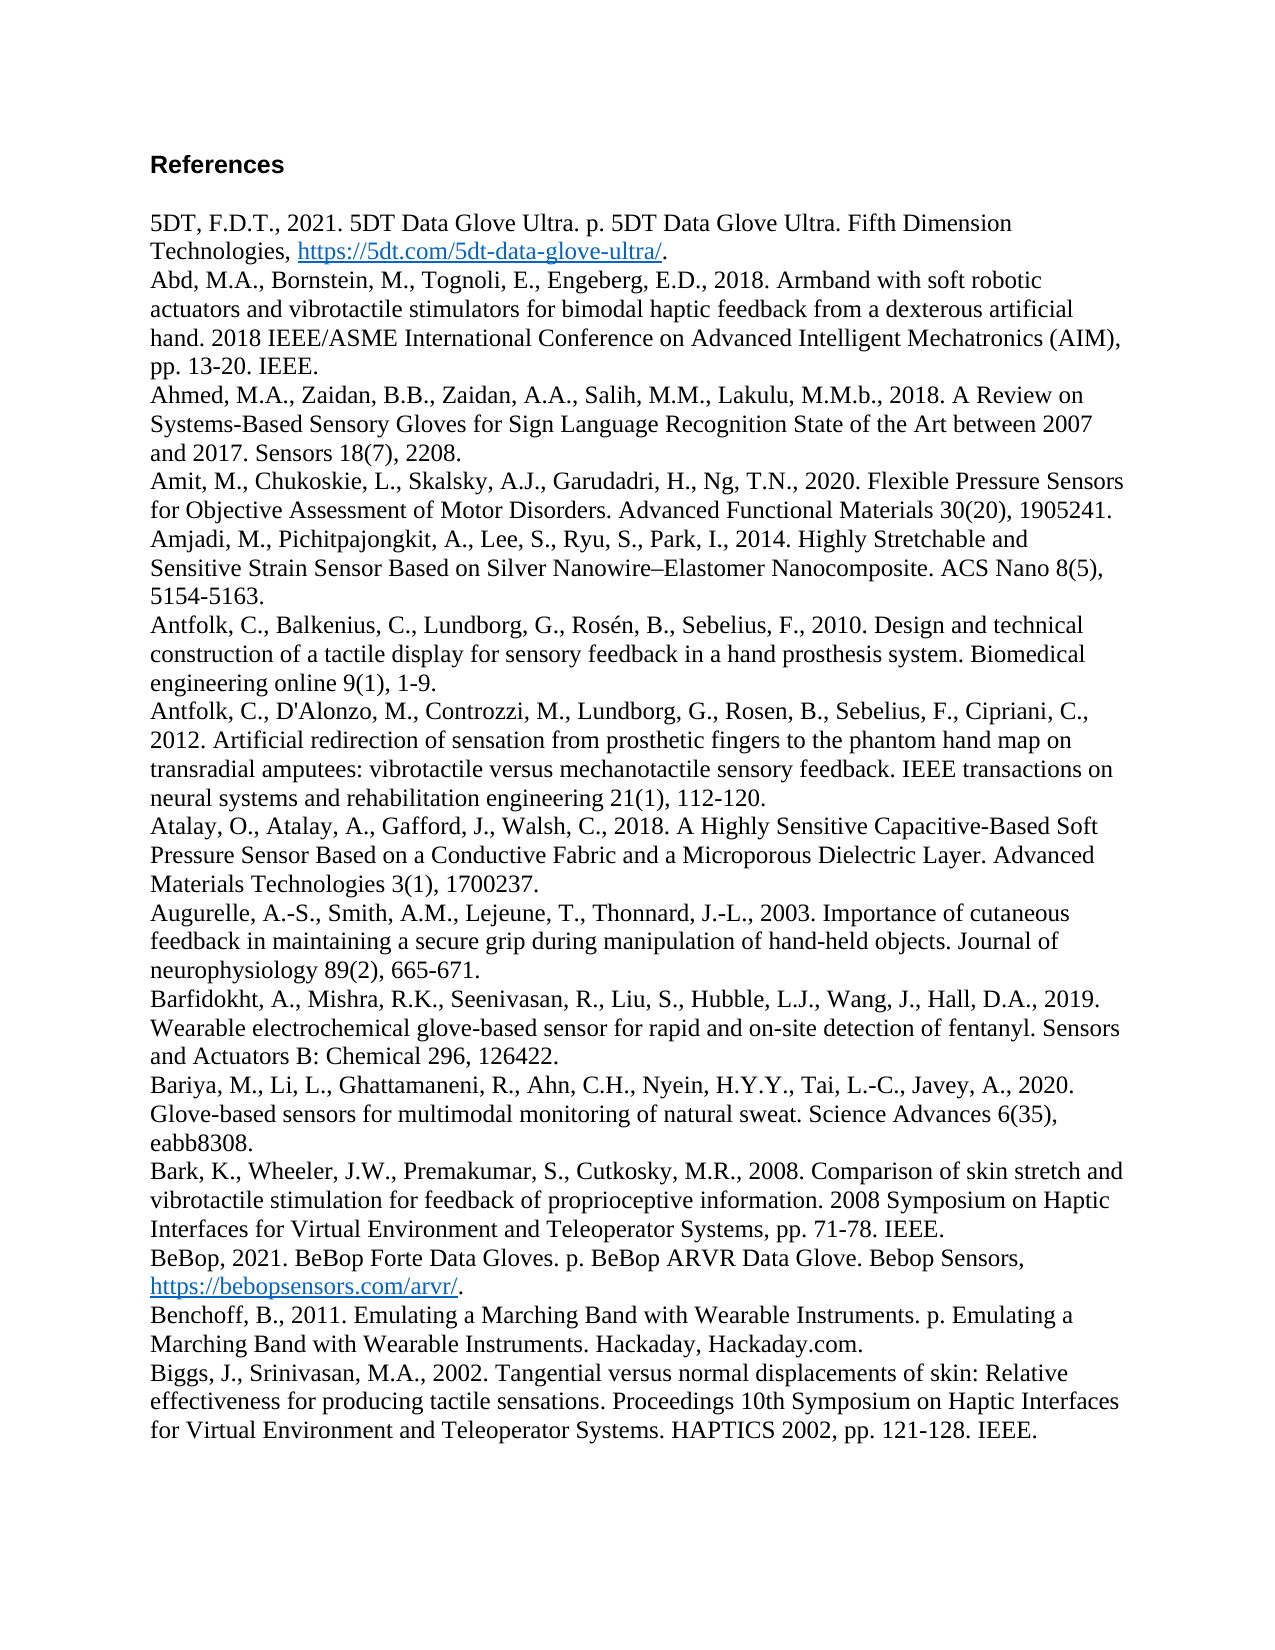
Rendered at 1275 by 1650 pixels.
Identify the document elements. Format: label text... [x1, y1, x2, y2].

text Antfolk, C., Balkenius, C., Lundborg, G., Rosén, B., Sebelius, F., 2010. Design and technical construction of a tactile display for sensory feedback in a hand prosthesis system. Biomedical engineering online 9(1), 1-9. [150, 610, 1125, 696]
text Amjadi, M., Pichitpajongkit, A., Lee, S., Ryu, S., Park, I., 2014. Highly Stretchable and Sensitive Strain Sensor Based on Silver Nanowire–Elastomer Nanocomposite. ACS Nano 8(5), 5154-5163. [150, 524, 1125, 610]
text Bark, K., Wheeler, J.W., Premakumar, S., Cutkosky, M.R., 2008. Comparison of skin stretch and vibrotactile stimulation for feedback of proprioceptive information. 2008 Symposium on Haptic Interfaces for Virtual Environment and Teleoperator Systems, pp. 71-78. IEEE. [150, 1156, 1125, 1243]
text Barfidokht, A., Mishra, R.K., Seenivasan, R., Liu, S., Hubble, L.J., Wang, J., Hall, D.A., 2019. Wearable electrochemical glove-based sensor for rapid and on-site detection of fentanyl. Sensors and Actuators B: Chemical 296, 126422. [150, 984, 1125, 1070]
text Benchoff, B., 2011. Emulating a Marching Band with Wearable Instruments. p. Emulating a Marching Band with Wearable Instruments. Hackaday, Hackaday.com. [150, 1300, 1125, 1358]
text Abd, M.A., Bornstein, M., Tognoli, E., Engeberg, E.D., 2018. Armband with soft robotic actuators and vibrotactile stimulators for bimodal haptic feedback from a dexterous artificial hand. 2018 IEEE/ASME International Conference on Advanced Intelligent Mechatronics (AIM), pp. 13-20. IEEE. [150, 265, 1125, 380]
text BeBop, 2021. BeBop Forte Data Gloves. p. BeBop ARVR Data Glove. Bebop Sensors, https://bebopsensors.com/arvr/. [150, 1243, 1125, 1300]
text Amit, M., Chukoskie, L., Skalsky, A.J., Garudadri, H., Ng, T.N., 2020. Flexible Pressure Sensors for Objective Assessment of Motor Disorders. Advanced Functional Materials 30(20), 1905241. [150, 466, 1125, 524]
text Augurelle, A.-S., Smith, A.M., Lejeune, T., Thonnard, J.-L., 2003. Importance of cutaneous feedback in maintaining a secure grip during manipulation of hand-held objects. Journal of neurophysiology 89(2), 665-671. [150, 898, 1125, 984]
text Ahmed, M.A., Zaidan, B.B., Zaidan, A.A., Salih, M.M., Lakulu, M.M.b., 2018. A Review on Systems-Based Sensory Gloves for Sign Language Recognition State of the Art between 2007 and 2017. Sensors 18(7), 2208. [150, 380, 1125, 466]
text Bariya, M., Li, L., Ghattamaneni, R., Ahn, C.H., Nyein, H.Y.Y., Tai, L.-C., Javey, A., 2020. Glove-based sensors for multimodal monitoring of natural sweat. Science Advances 6(35), eabb8308. [150, 1070, 1125, 1156]
text Biggs, J., Srinivasan, M.A., 2002. Tangential versus normal displacements of skin: Relative effectiveness for producing tactile sensations. Proceedings 10th Symposium on Haptic Interfaces for Virtual Environment and Teleoperator Systems. HAPTICS 2002, pp. 121-128. IEEE. [150, 1358, 1125, 1444]
text References [150, 150, 1125, 179]
text Antfolk, C., D'Alonzo, M., Controzzi, M., Lundborg, G., Rosen, B., Sebelius, F., Cipriani, C., 2012. Artificial redirection of sensation from prosthetic fingers to the phantom hand map on transradial amputees: vibrotactile versus mechanotactile sensory feedback. IEEE transactions on neural systems and rehabilitation engineering 21(1), 112-120. [150, 696, 1125, 811]
text Atalay, O., Atalay, A., Gafford, J., Walsh, C., 2018. A Highly Sensitive Capacitive-Based Soft Pressure Sensor Based on a Conductive Fabric and a Microporous Dielectric Layer. Advanced Materials Technologies 3(1), 1700237. [150, 811, 1125, 898]
text 5DT, F.D.T., 2021. 5DT Data Glove Ultra. p. 5DT Data Glove Ultra. Fifth Dimension Technologies, https://5dt.com/5dt-data-glove-ultra/. [150, 207, 1125, 265]
